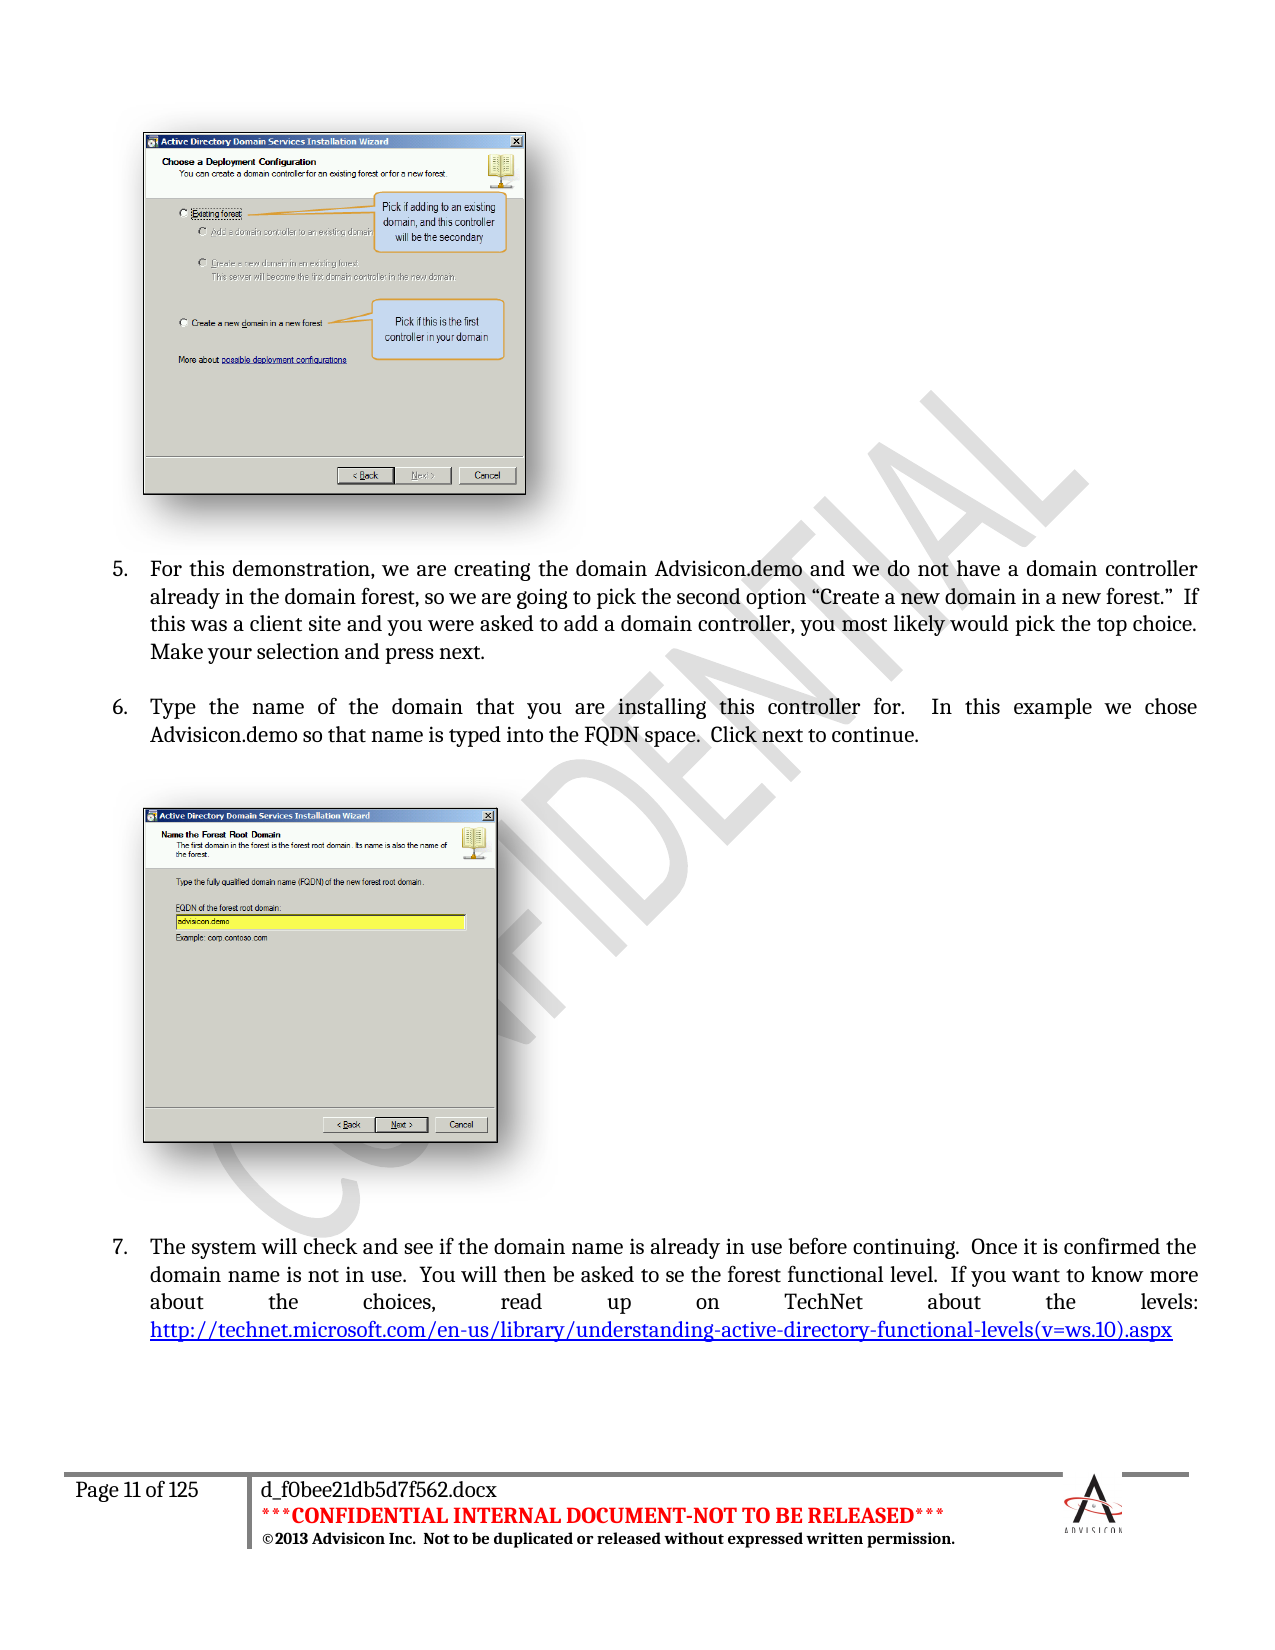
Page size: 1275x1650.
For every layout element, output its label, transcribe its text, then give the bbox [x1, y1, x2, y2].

list The system will check and see if the domain name is already in use before continuing. Once it is confirmed the domain name is not in use. You will then be asked to se the forest functional level. If you want to know more about the choices, read up on TechNet about the levels: http://technet.microsoft.com/en-us/library/understanding-active-directory-functional-levels(v=ws.10).aspx [112, 1234, 1200, 1343]
picture [144, 809, 497, 1142]
list For this demonstration, we are creating the domain Advisicon.demo and we do not have a domain controller already in the domain forest, so we are going to pick the second option “Create a new domain in a new forest.” If this was a client site and you were asked to add a domain controller, you most likely would pick the top choice. Make your selection and press next. [112, 556, 1200, 665]
picture [144, 133, 525, 494]
list Type the name of the domain that you are installing this controller for. In this example we chose Advisicon.demo so that name is typed into the FQDN space. Click next to continue. [112, 694, 1200, 748]
picture [1062, 1472, 1086, 1507]
